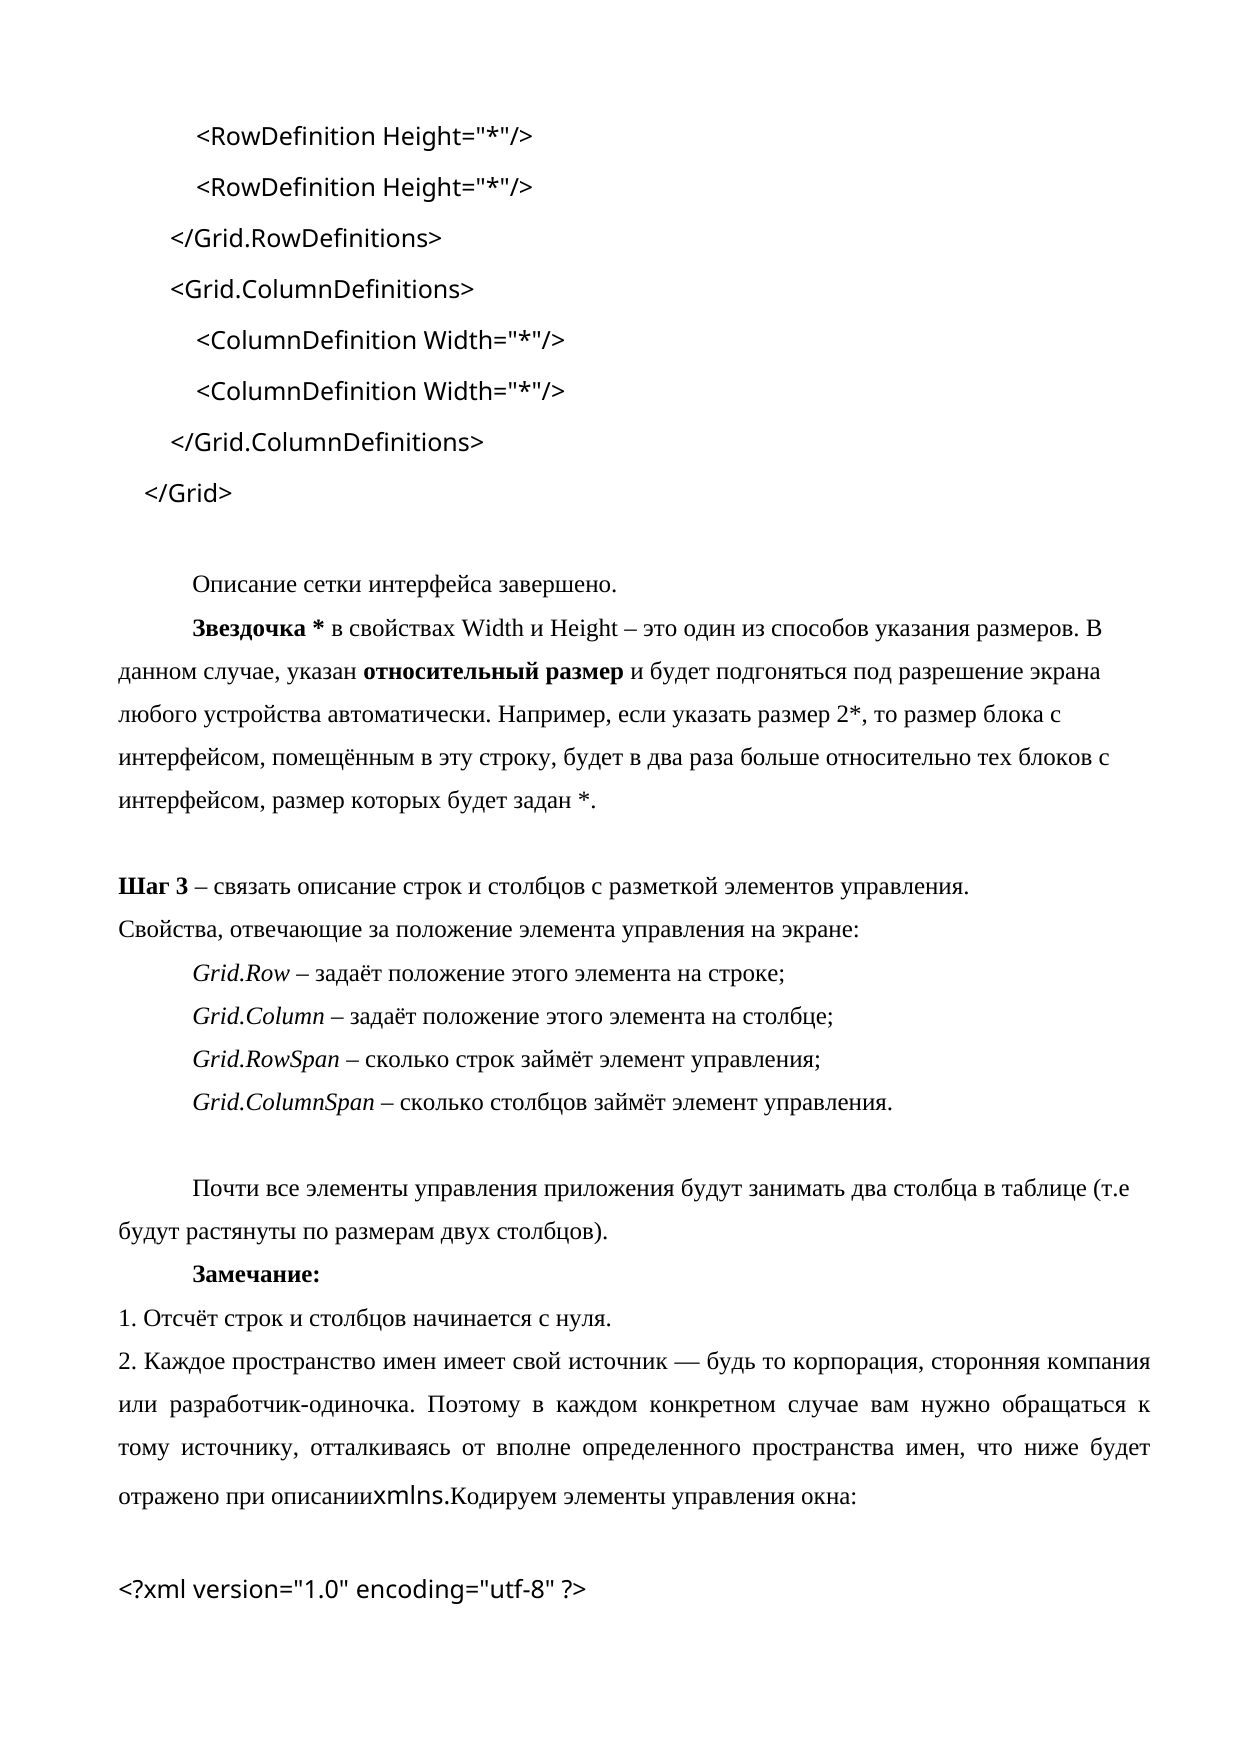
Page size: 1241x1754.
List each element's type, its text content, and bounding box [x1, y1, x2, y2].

text Grid.RowSpan – сколько строк займёт элемент управления; [118, 1044, 1152, 1073]
text Grid.Column – задаёт положение этого элемента на столбце; [118, 1001, 1152, 1029]
text </Grid.ColumnDefinitions> [118, 424, 1152, 458]
text Свойства, отвечающие за положение элемента управления на экране: [118, 914, 1152, 943]
text Звездочка * в свойствах Width и Height – это один из способов указания размеров. В данном случае, указан относительный размер и будет подгоняться под разрешение экрана любого устройства автоматически. Например, если указать размер 2*, то размер блока с интерфейсом, помещённым в эту строку, будет в два раза больше относительно тех блоков с интерфейсом, размер которых будет задан *. [118, 613, 1152, 814]
text <Grid.ColumnDefinitions> [118, 271, 1152, 305]
text <?xml version="1.0" encoding="utf-8" ?> [118, 1572, 1152, 1606]
text </Grid.RowDefinitions> [118, 220, 1152, 254]
text Шаг 3 – связать описание строк и столбцов с разметкой элементов управления. [118, 871, 1152, 900]
text <ColumnDefinition Width="*"/> [118, 373, 1152, 407]
text Grid.ColumnSpan – сколько столбцов займёт элемент управления. [118, 1087, 1152, 1116]
text Замечание: [118, 1259, 1152, 1288]
text Почти все элементы управления приложения будут занимать два столбца в таблице (т.е будут растянуты по размерам двух столбцов). [118, 1173, 1152, 1245]
text <ColumnDefinition Width="*"/> [118, 322, 1152, 356]
text 2. Каждое пространство имен имеет свой источник — будь то корпорация, сторонняя компания или разработчик-одиночка. Поэтому в каждом конкретном случае вам нужно обращаться к тому источнику, отталкиваясь от вполне определенного пространства имен, что ниже будет отражено при описанииxmlns.Кодируем элементы управления окна: [118, 1346, 1152, 1512]
text 1. Отсчёт строк и столбцов начинается с нуля. [118, 1303, 1152, 1331]
text <RowDefinition Height="*"/> [118, 169, 1152, 203]
text </Grid> [118, 475, 1152, 509]
text Описание сетки интерфейса завершено. [118, 569, 1152, 598]
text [118, 118, 1152, 152]
text Grid.Row – задаёт положение этого элемента на строке; [118, 958, 1152, 986]
